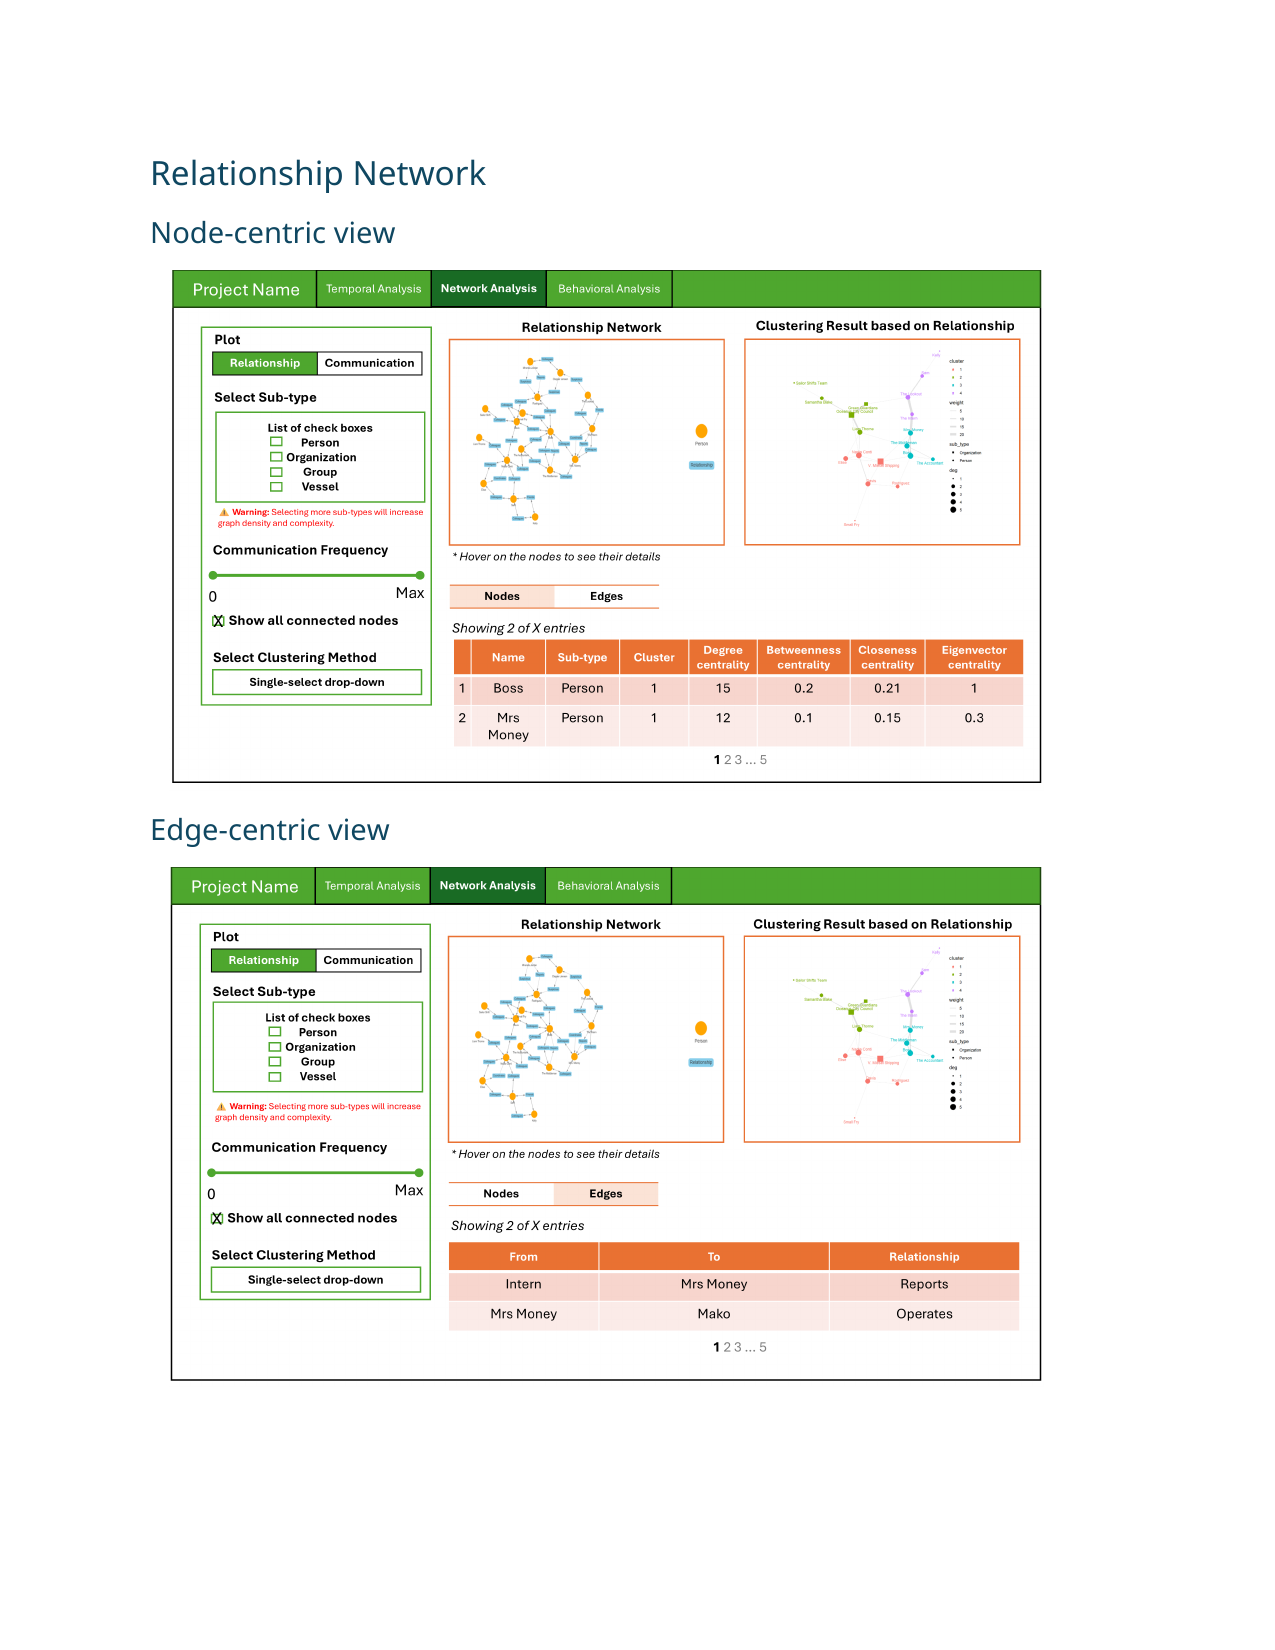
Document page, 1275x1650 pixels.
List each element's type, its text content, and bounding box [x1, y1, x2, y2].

subtitle Node-centric view [150, 212, 1125, 252]
subtitle Edge-centric view [150, 809, 1125, 849]
picture [168, 867, 1044, 1387]
picture [168, 270, 1044, 791]
subtitle Relationship Network [150, 150, 1125, 195]
